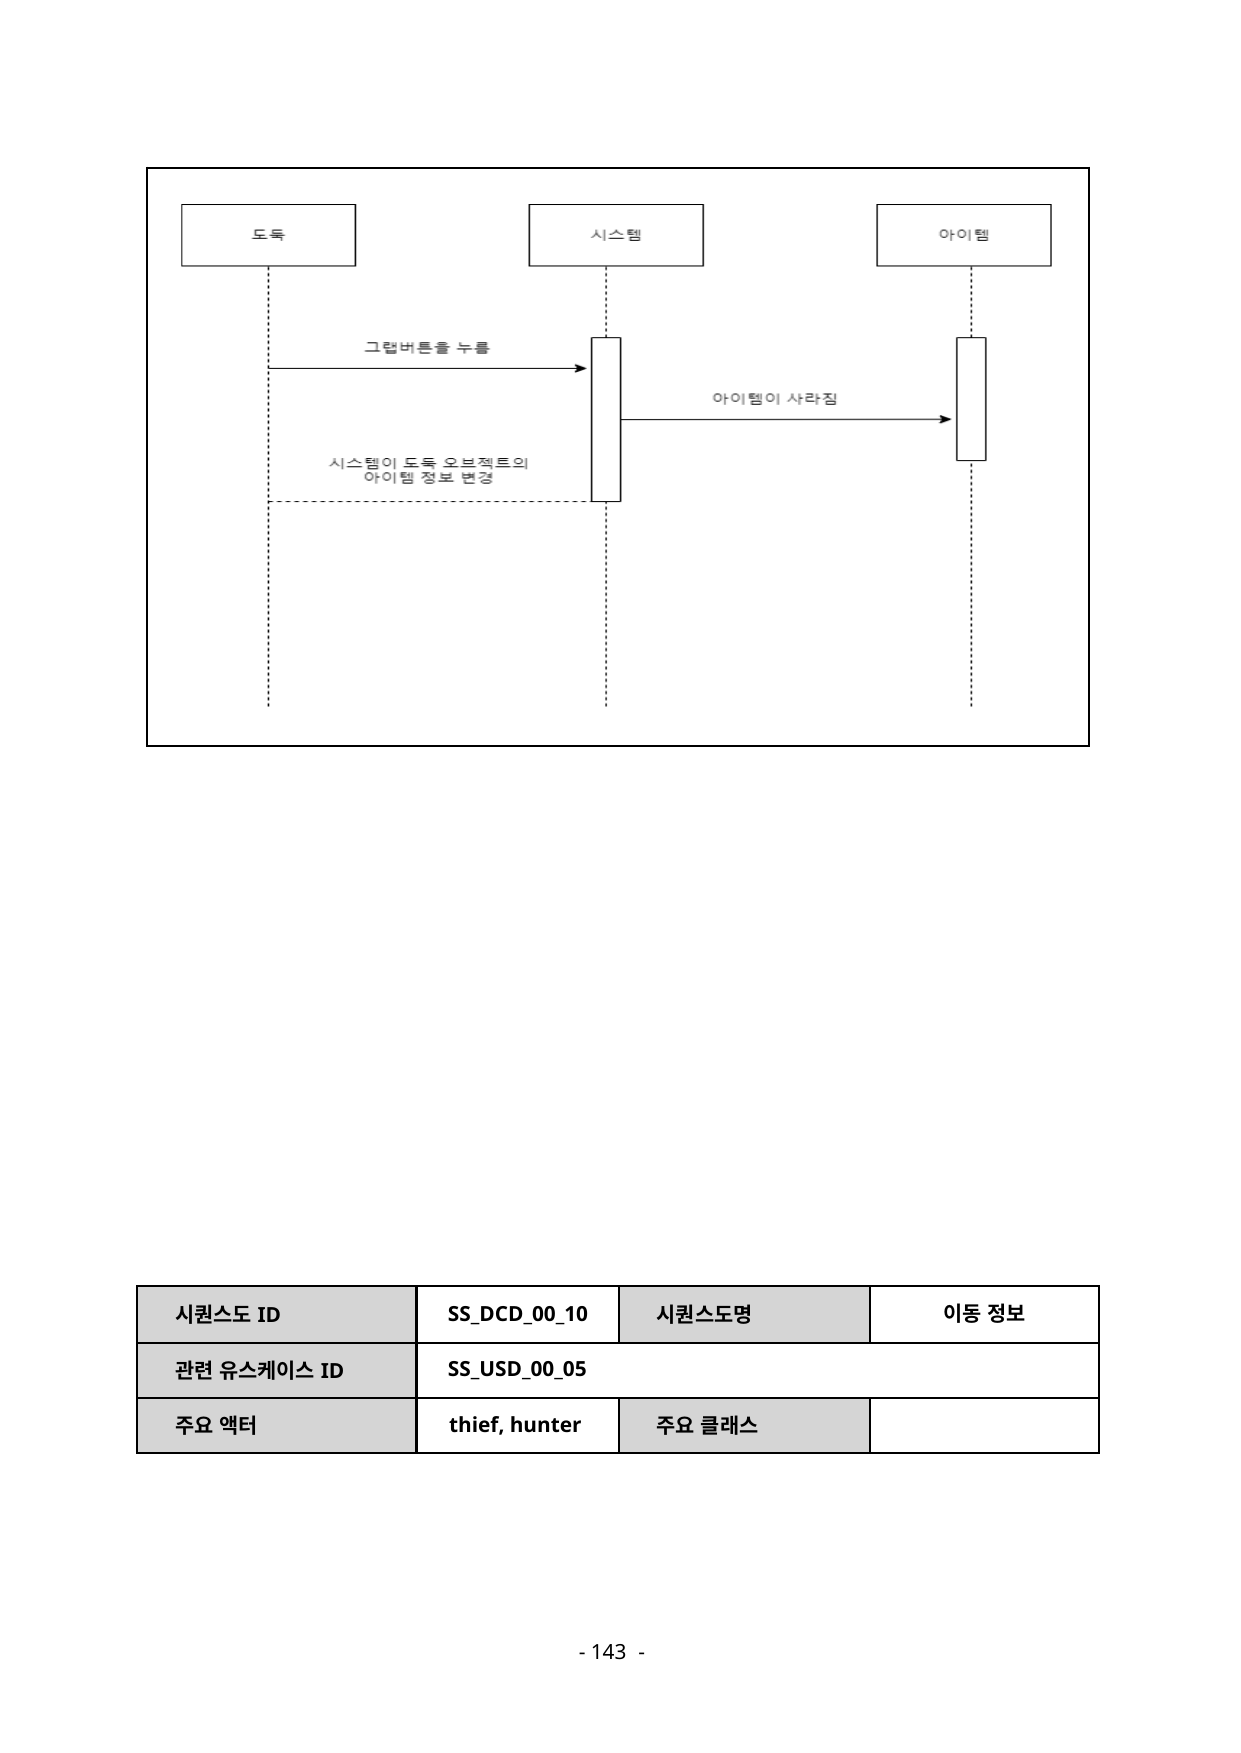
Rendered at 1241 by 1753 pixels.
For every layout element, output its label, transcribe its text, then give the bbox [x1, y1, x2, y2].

table_cell 관련 유스케이스 ID [138, 1344, 415, 1397]
table_cell 주요 액터 [138, 1399, 415, 1452]
table_cell [148, 169, 1088, 745]
table_header 이동 정보 [871, 1287, 1098, 1342]
table_header 시퀀스도명 [620, 1287, 869, 1342]
table_cell SS_USD_00_05 [418, 1344, 1098, 1397]
table_header 시퀀스도 ID [138, 1287, 415, 1342]
table_cell 주요 클래스 [620, 1399, 869, 1452]
picture [181, 204, 1052, 708]
table_cell [871, 1399, 1098, 1452]
table_header SS_DCD_00_10 [418, 1287, 618, 1342]
table_cell thief, hunter [418, 1399, 618, 1452]
